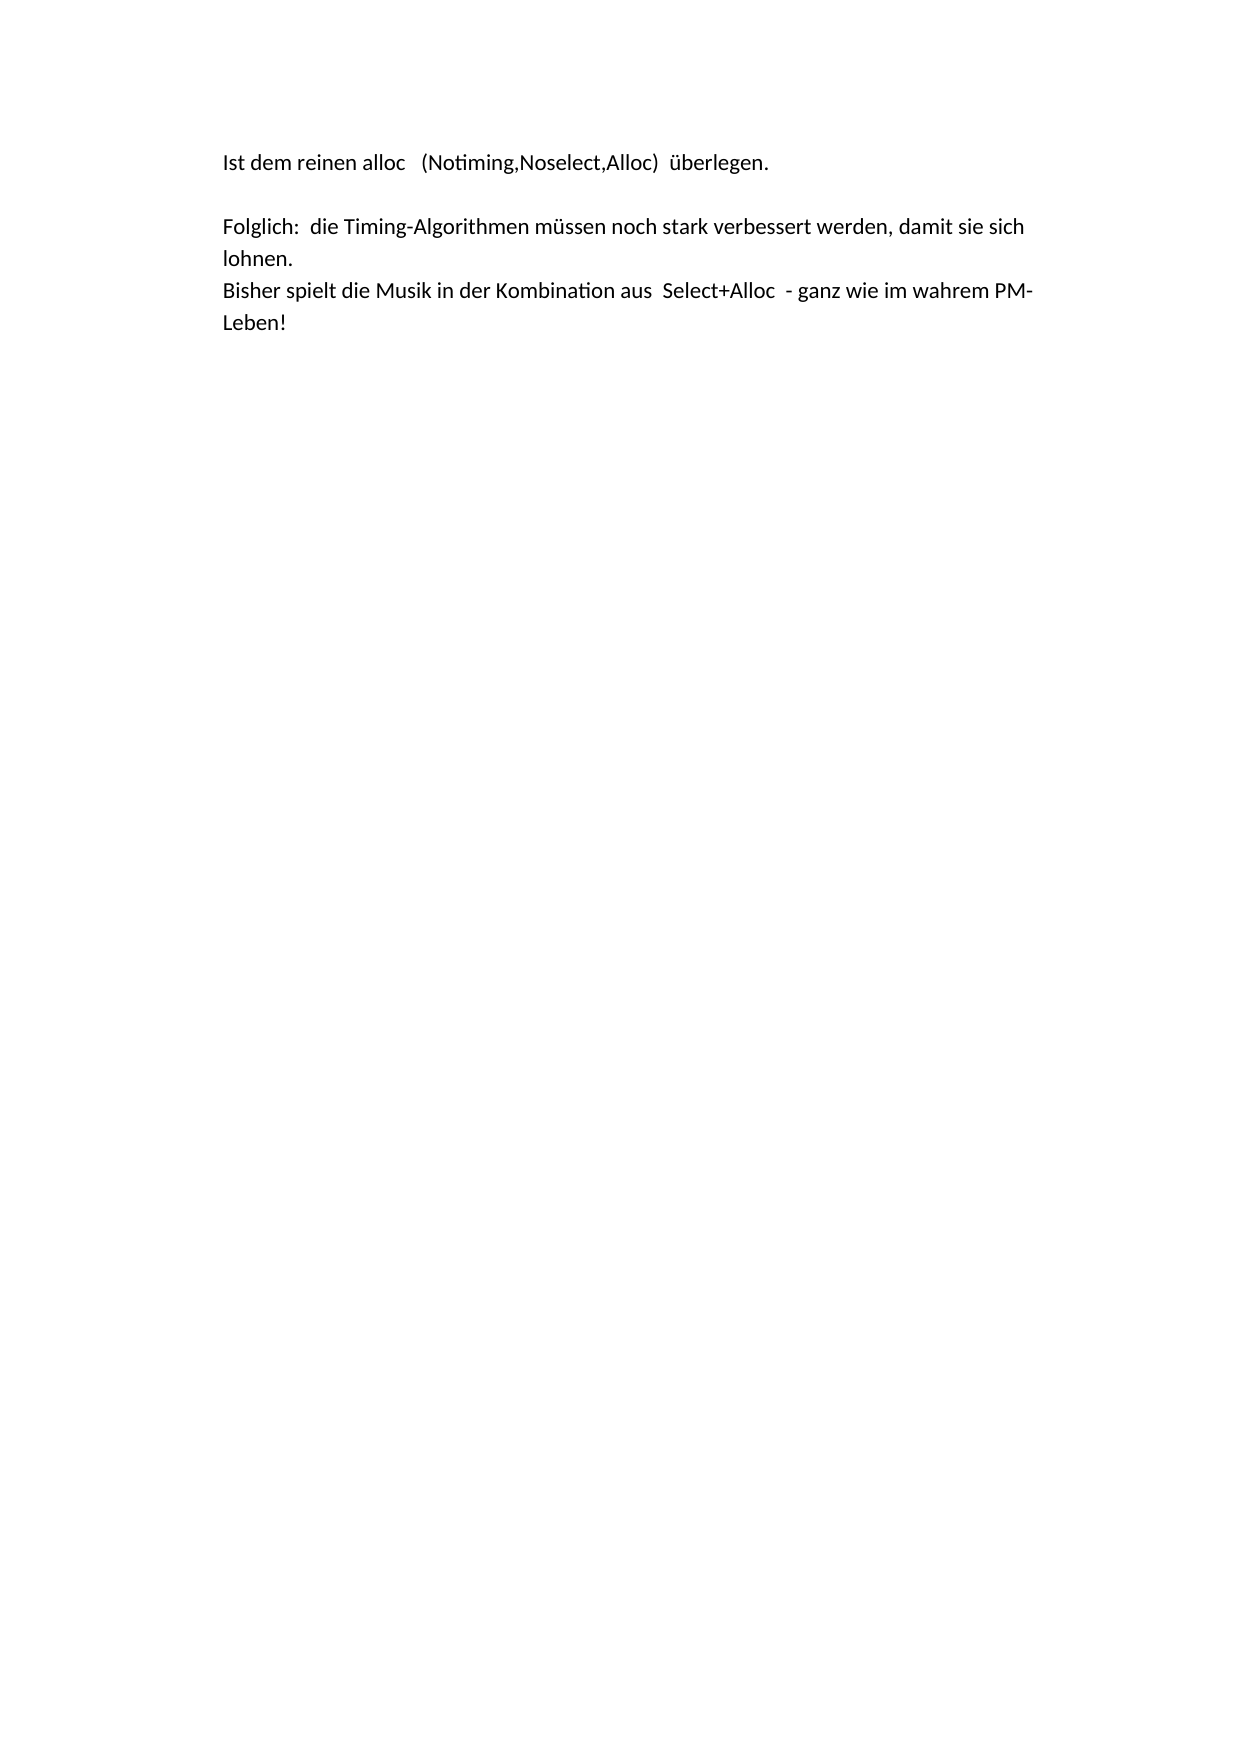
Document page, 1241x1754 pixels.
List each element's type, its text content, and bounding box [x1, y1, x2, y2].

list Folglich: die Timing-Algorithmen müssen noch stark verbessert werden, damit sie sich lohnen. [223, 212, 1093, 272]
list Bisher spielt die Musik in der Kombination aus Select+Alloc - ganz wie im wahrem PM-Leben! [223, 276, 1093, 337]
list Ist dem reinen alloc (Notiming,Noselect,Alloc) überlegen. [223, 148, 1093, 176]
